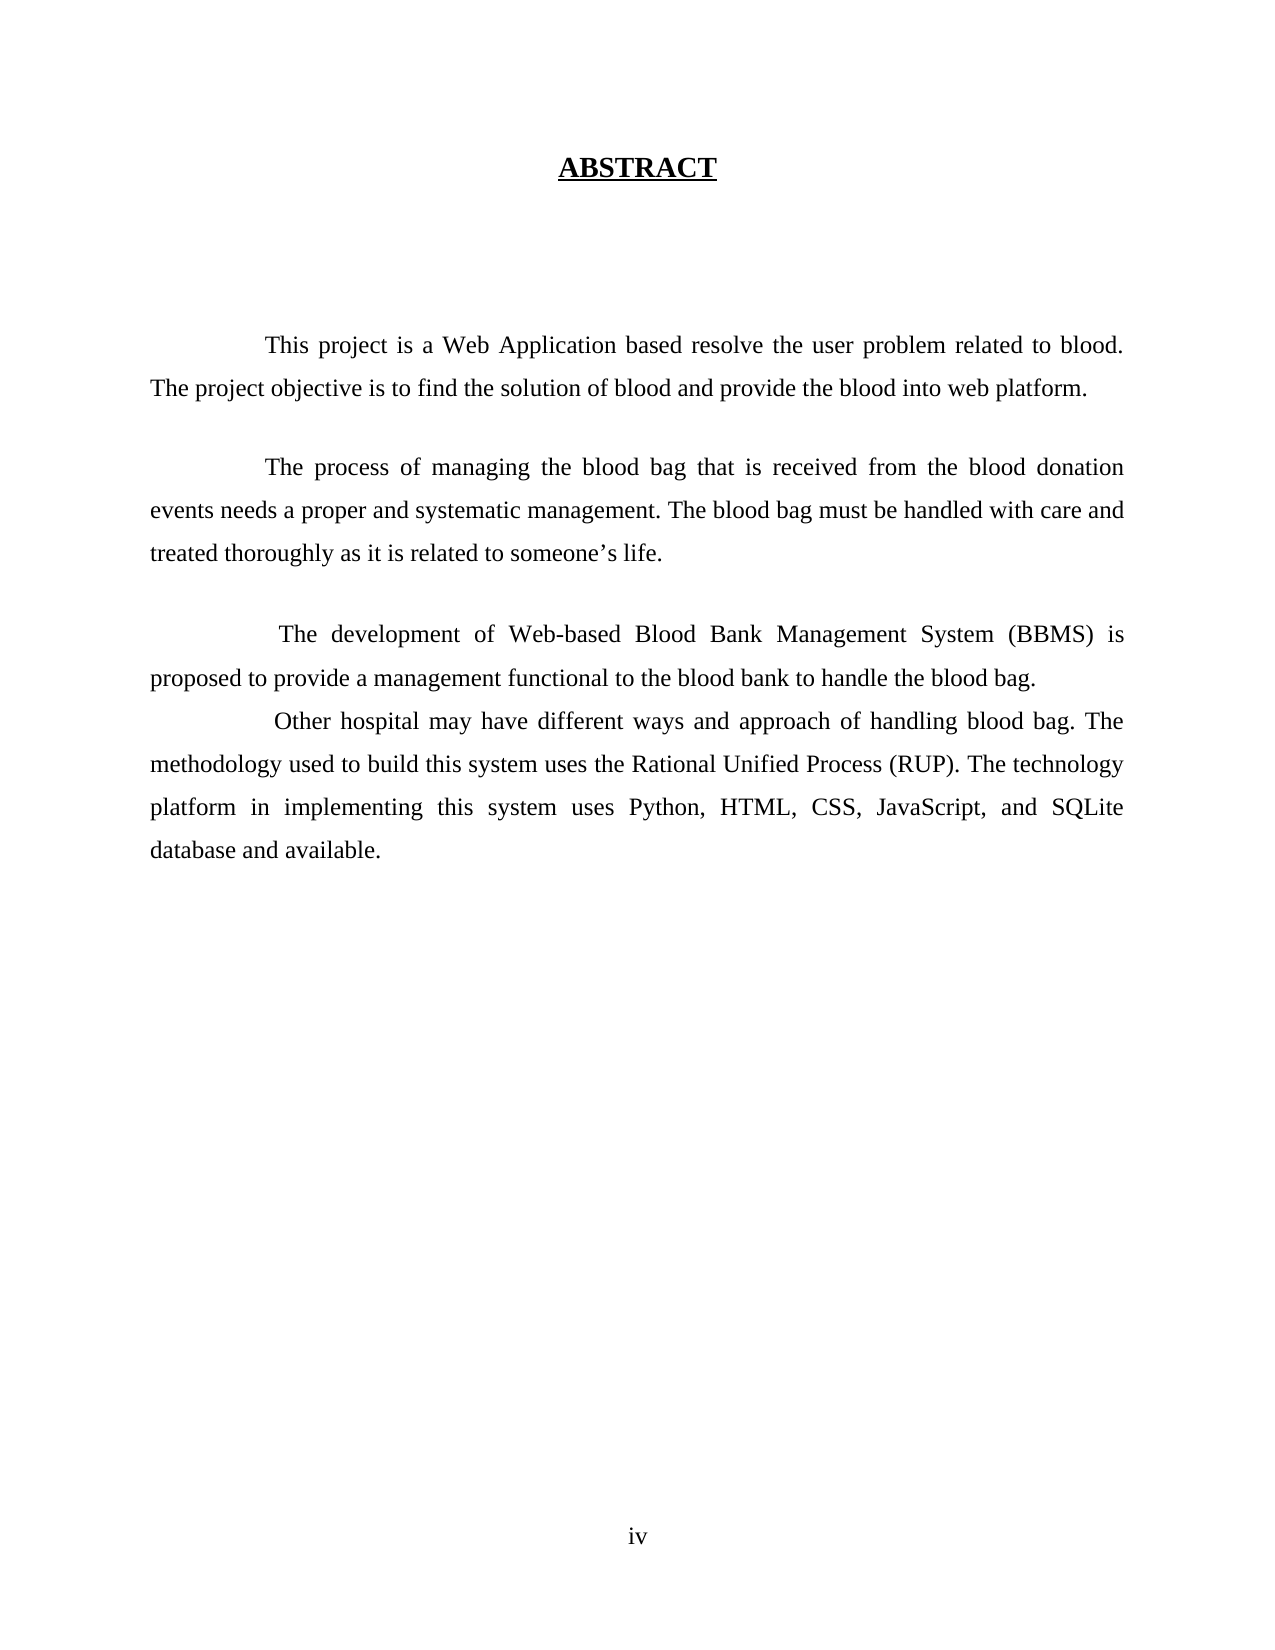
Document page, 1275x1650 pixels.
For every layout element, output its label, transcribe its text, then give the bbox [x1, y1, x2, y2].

text Other hospital may have different ways and approach of handling blood bag. The methodology used to build this system uses the Rational Unified Process (RUP). The technology platform in implementing this system uses Python, HTML, CSS, JavaScript, and SQLite database and available. [150, 706, 1125, 864]
text The development of Web-based Blood Bank Management System (BBMS) is proposed to provide a management functional to the blood bank to handle the blood bag. [150, 619, 1125, 691]
text This project is a Web Application based resolve the user problem related to blood. The project objective is to find the solution of blood and provide the blood into web platform. [150, 330, 1125, 402]
text The process of managing the blood bag that is received from the blood donation events needs a proper and systematic management. The blood bag must be handled with care and treated thoroughly as it is related to someone’s life. [150, 452, 1125, 567]
text ABSTRACT [150, 150, 1125, 183]
